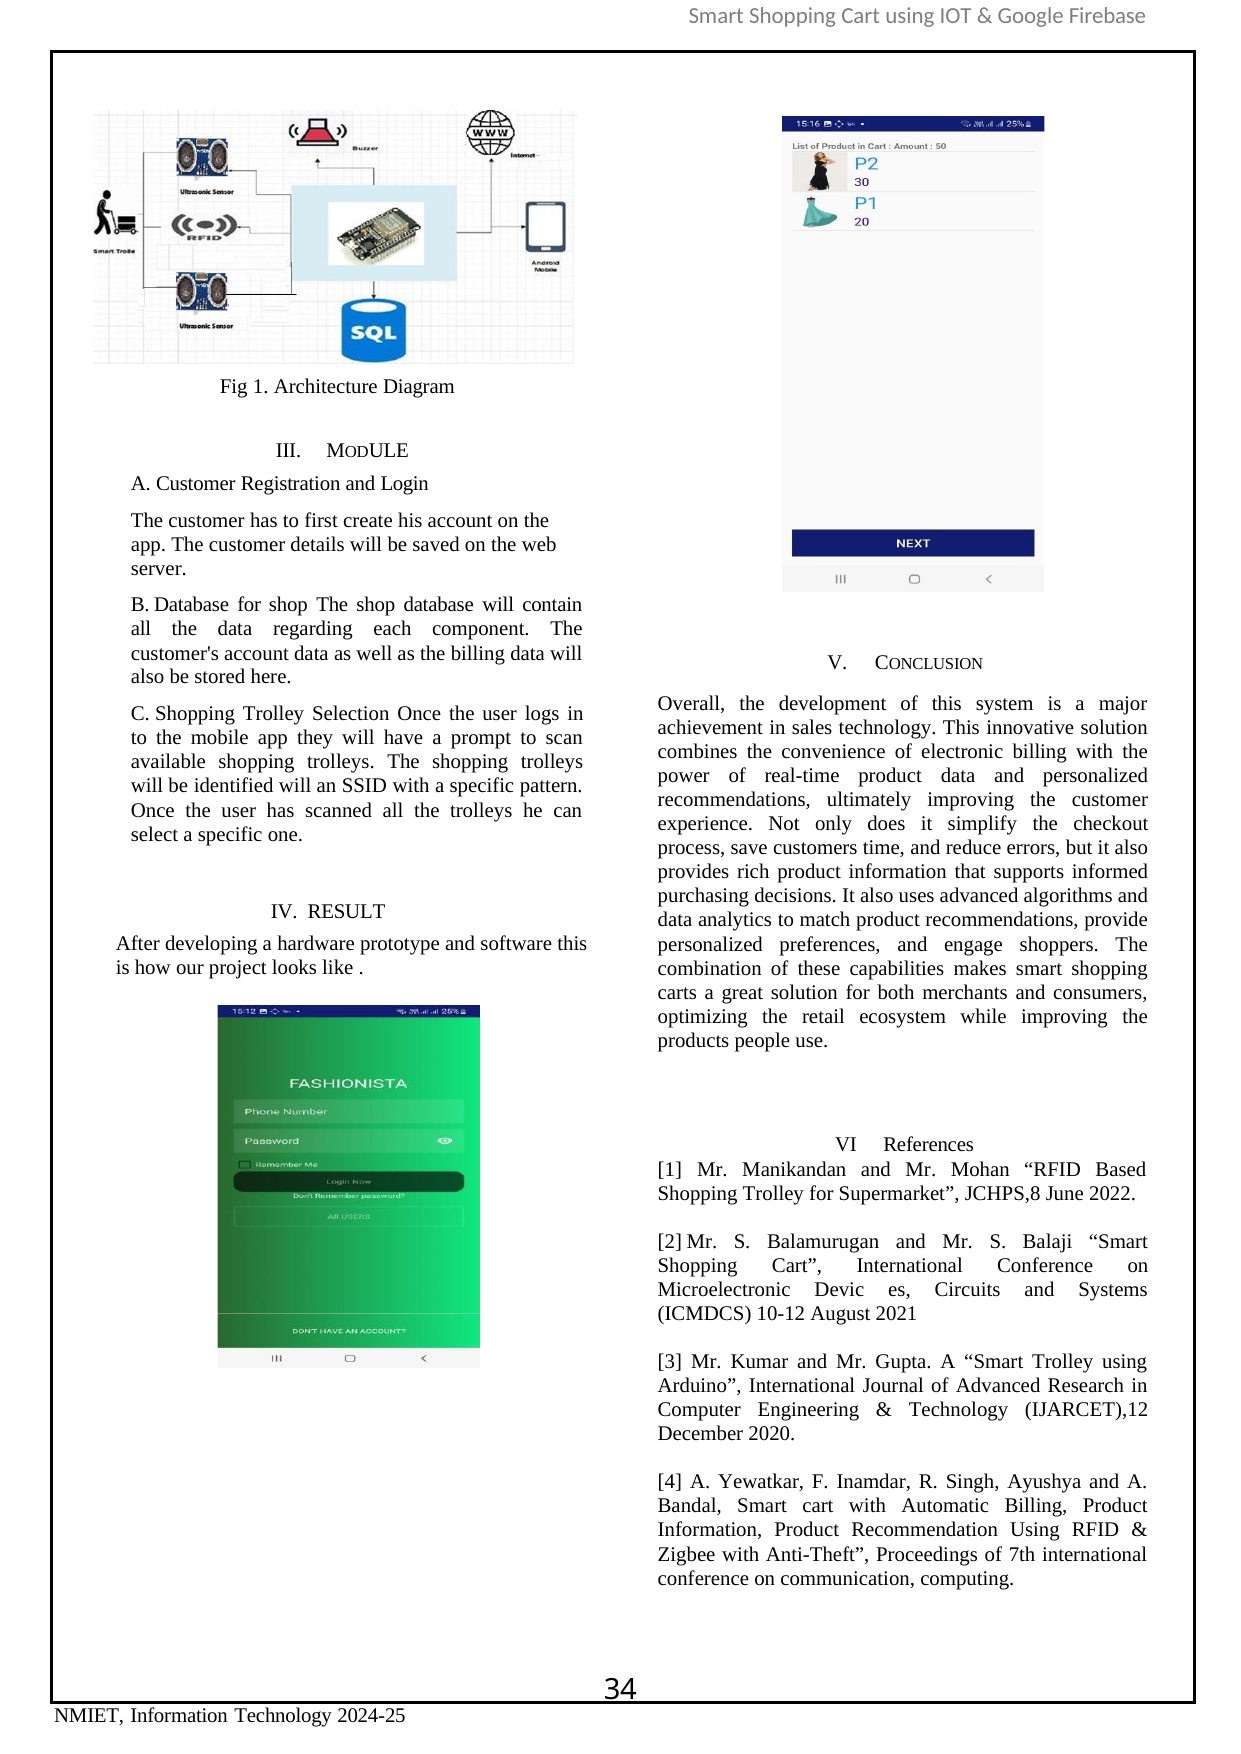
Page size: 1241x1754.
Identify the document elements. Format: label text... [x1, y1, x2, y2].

list RESULT [271, 899, 587, 923]
picture [217, 1005, 480, 1368]
list Database for shop The shop database will contain all the data regarding each component. The customer's account data as well as the billing data will also be stored here. [131, 592, 583, 688]
list Mr. Manikandan and Mr. Mohan “RFID Based Shopping Trolley for Supermarket”, JCHPS,8 June 2022. [657, 1157, 1147, 1205]
text VI References [835, 1132, 1193, 1156]
list Mr. Kumar and Mr. Gupta. A “Smart Trolley using Arduino”, International Journal of Advanced Research in Computer Engineering & Technology (IJARCET),12 December 2020. [657, 1349, 1148, 1445]
text Overall, the development of this system is a major achievement in sales technology. This innovative solution combines the convenience of electronic billing with the power of real-time product data and personalized recommendations, ultimately improving the customer experience. Not only does it simplify the checkout process, save customers time, and reduce errors, but it also provides rich product information that supports informed purchasing decisions. It also uses advanced algorithms and data analytics to match product recommendations, provide personalized preferences, and engage shoppers. The combination of these capabilities makes smart shopping carts a great solution for both merchants and consumers, optimizing the retail ecosystem while improving the products people use. [657, 691, 1148, 1052]
list Mr. S. Balamurugan and Mr. S. Balaji “Smart Shopping Cart”, International Conference on Microelectronic Devic es, Circuits and Systems (ICMDCS) 10-12 August 2021 [657, 1229, 1148, 1325]
picture [782, 116, 1045, 592]
list A. Yewatkar, F. Inamdar, R. Singh, Ayushya and A. Bandal, Smart cart with Automatic Billing, Product Information, Product Recommendation Using RFID & Zigbee with Anti-Theft”, Proceedings of 7th international conference on communication, computing. [657, 1469, 1148, 1589]
text Fig 1. Architecture Diagram [219, 373, 587, 398]
text The customer has to first create his account on the app. The customer details will be saved on the web server. [131, 507, 587, 580]
picture [93, 110, 578, 369]
list Customer Registration and Login [131, 471, 587, 495]
list CONCLUSION [827, 650, 1193, 674]
list MODULE [276, 438, 587, 462]
list Shopping Trolley Selection Once the user logs in to the mobile app they will have a prompt to scan available shopping trolleys. The shopping trolleys will be identified will an SSID with a specific pattern. Once the user has scanned all the trolleys he can select a specific one. [131, 701, 583, 846]
text After developing a hardware prototype and software this is how our project looks like . [116, 931, 587, 979]
